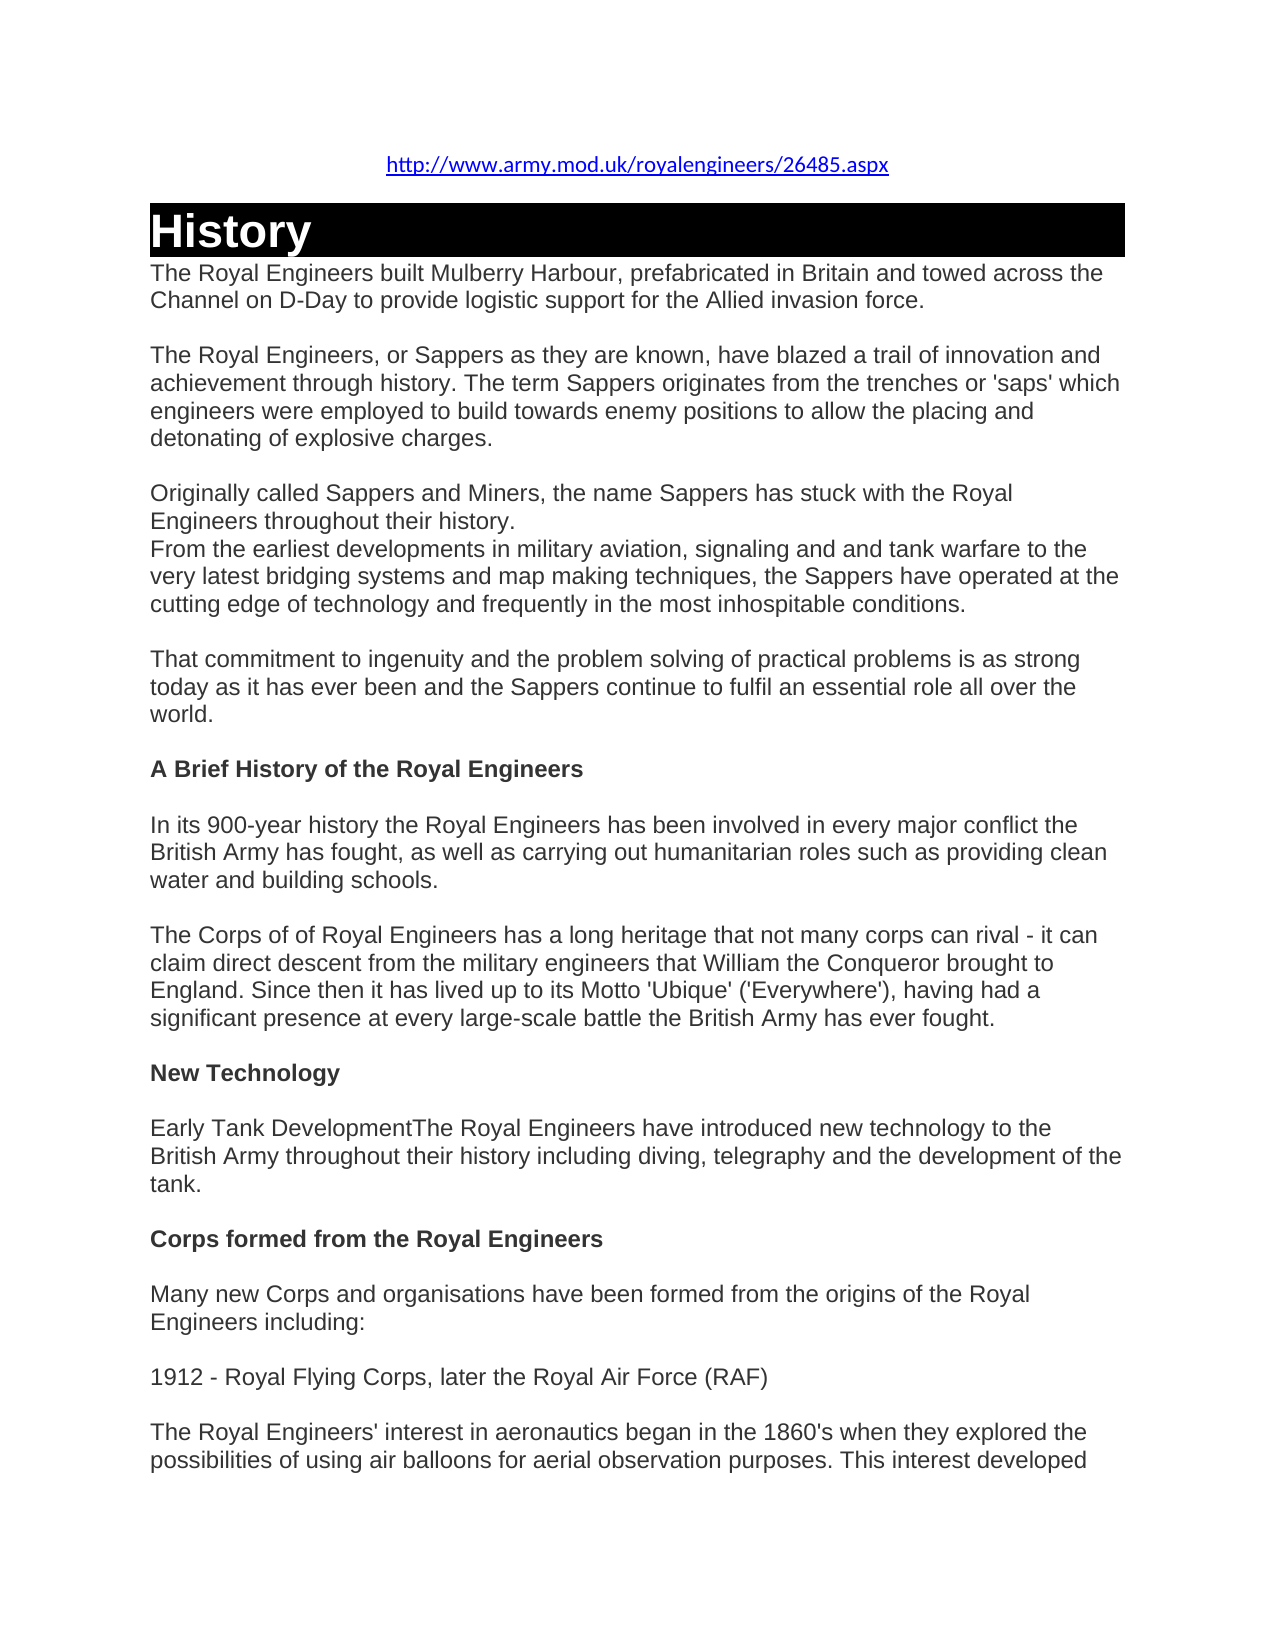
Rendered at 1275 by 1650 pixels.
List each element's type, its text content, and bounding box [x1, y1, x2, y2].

text History [150, 203, 1125, 257]
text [150, 258, 1125, 1473]
text http://www.army.mod.uk/royalengineers/26485.aspx [150, 150, 1125, 178]
